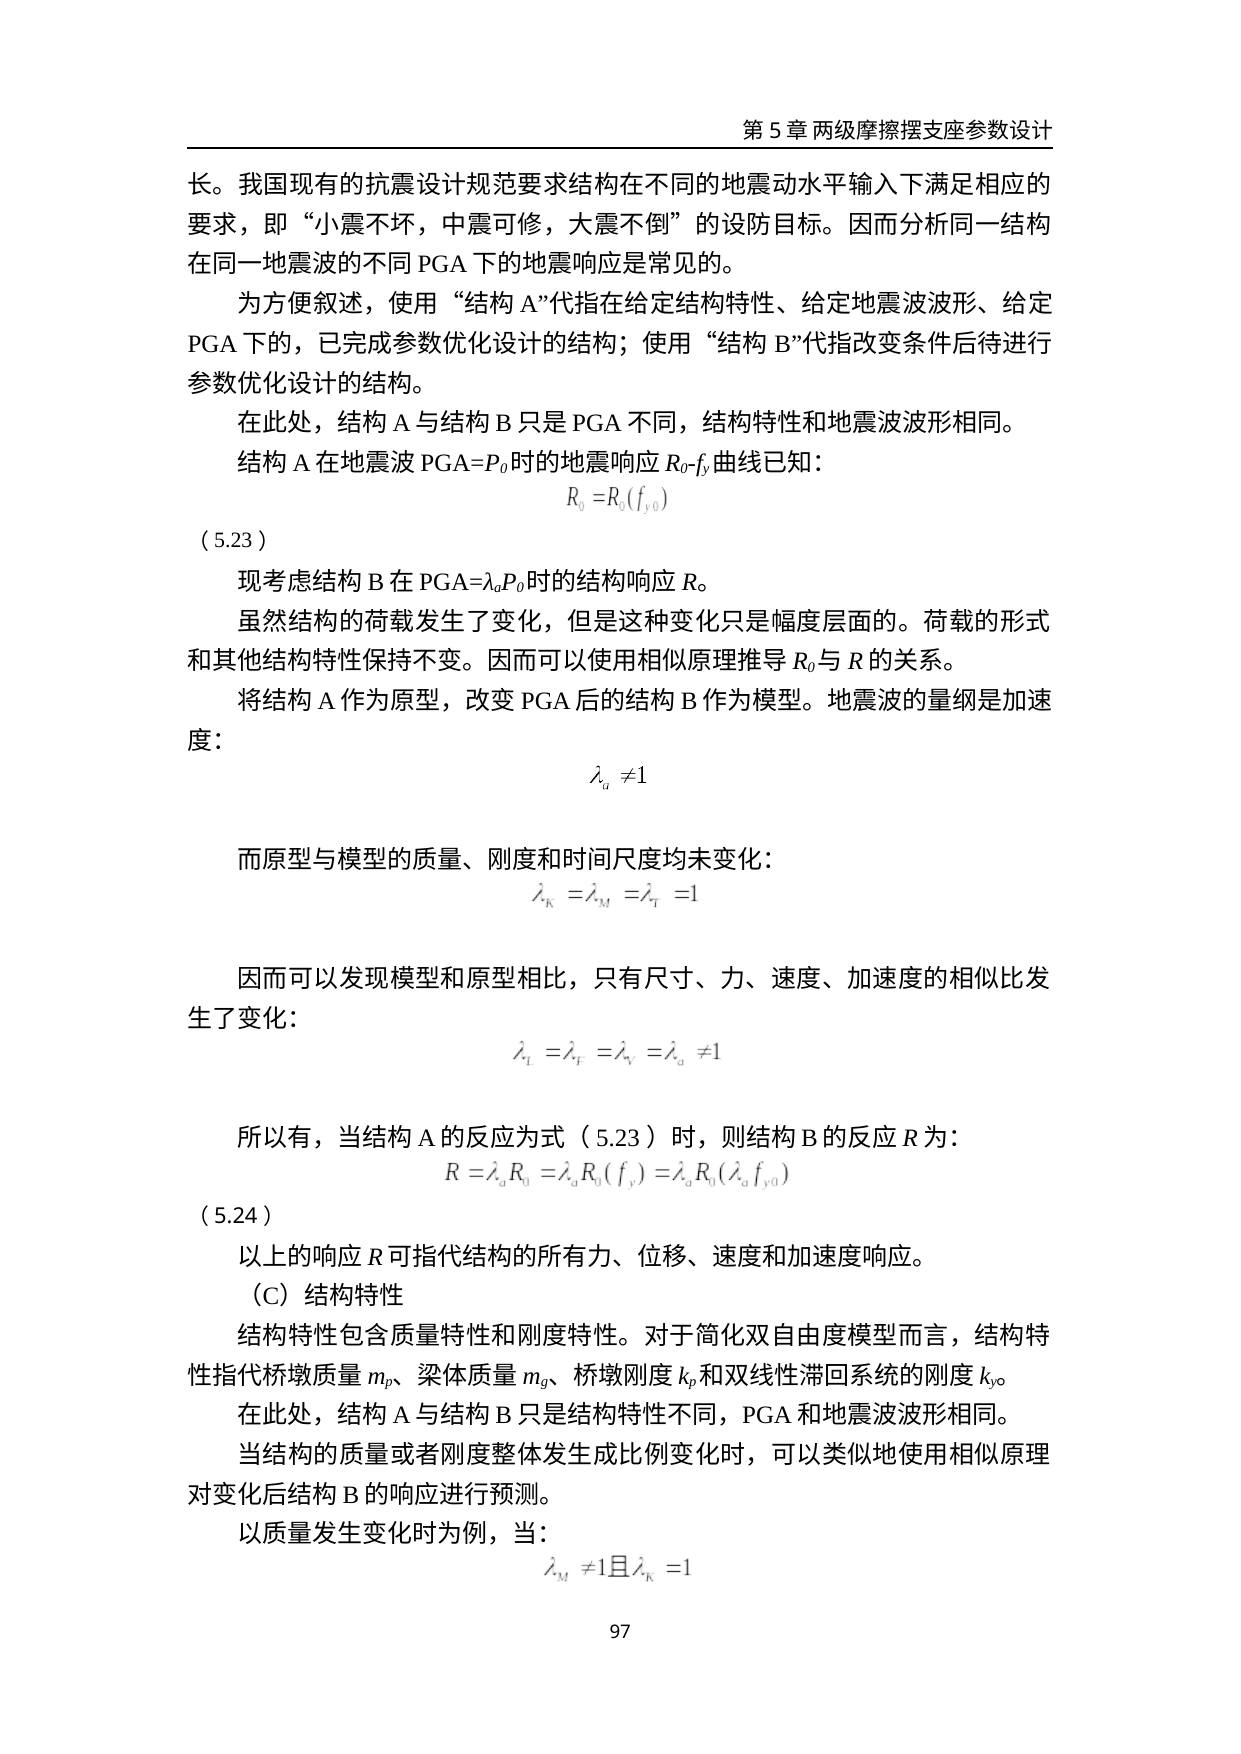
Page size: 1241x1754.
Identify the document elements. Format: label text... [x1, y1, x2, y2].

text （C）结构特性 [187, 1274, 1053, 1314]
text 虽然结构的荷载发生了变化，但是这种变化只是幅度层面的。荷载的形式和其他结构特性保持不变。因而可以使用相似原理推导R0与R的关系。 [187, 599, 1053, 679]
text 结构A在地震波PGA=P0时的地震响应R0-fy曲线已知： [187, 441, 1053, 480]
text 在此处，结构A与结构B只是结构特性不同，PGA和地震波波形相同。 [187, 1393, 1053, 1433]
text 以上的响应R可指代结构的所有力、位移、速度和加速度响应。 [187, 1234, 1053, 1274]
text 为方便叙述，使用“结构A”代指在给定结构特性、给定地震波波形、给定PGA下的，已完成参数优化设计的结构；使用“结构B”代指改变条件后待进行参数优化设计的结构。 [187, 282, 1053, 401]
text 以质量发生变化时为例，当： [187, 1512, 1053, 1552]
text 将结构A作为原型，改变PGA后的结构B作为模型。地震波的量纲是加速度： [187, 679, 1053, 758]
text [187, 163, 1053, 282]
text 因而可以发现模型和原型相比，只有尺寸、力、速度、加速度的相似比发生了变化： [187, 957, 1053, 1036]
text 而原型与模型的质量、刚度和时间尺度均未变化： [187, 838, 1053, 877]
text 在此处，结构A与结构B只是PGA不同，结构特性和地震波波形相同。 [187, 401, 1053, 441]
text 结构特性包含质量特性和刚度特性。对于简化双自由度模型而言，结构特性指代桥墩质量mp、梁体质量mg、桥墩刚度kp和双线性滞回系统的刚度ky。 [187, 1314, 1053, 1393]
text 当结构的质量或者刚度整体发生成比例变化时，可以类似地使用相似原理对变化后结构B的响应进行预测。 [187, 1433, 1053, 1512]
text 现考虑结构B在PGA=λaP0时的结构响应R。 [187, 560, 1053, 599]
